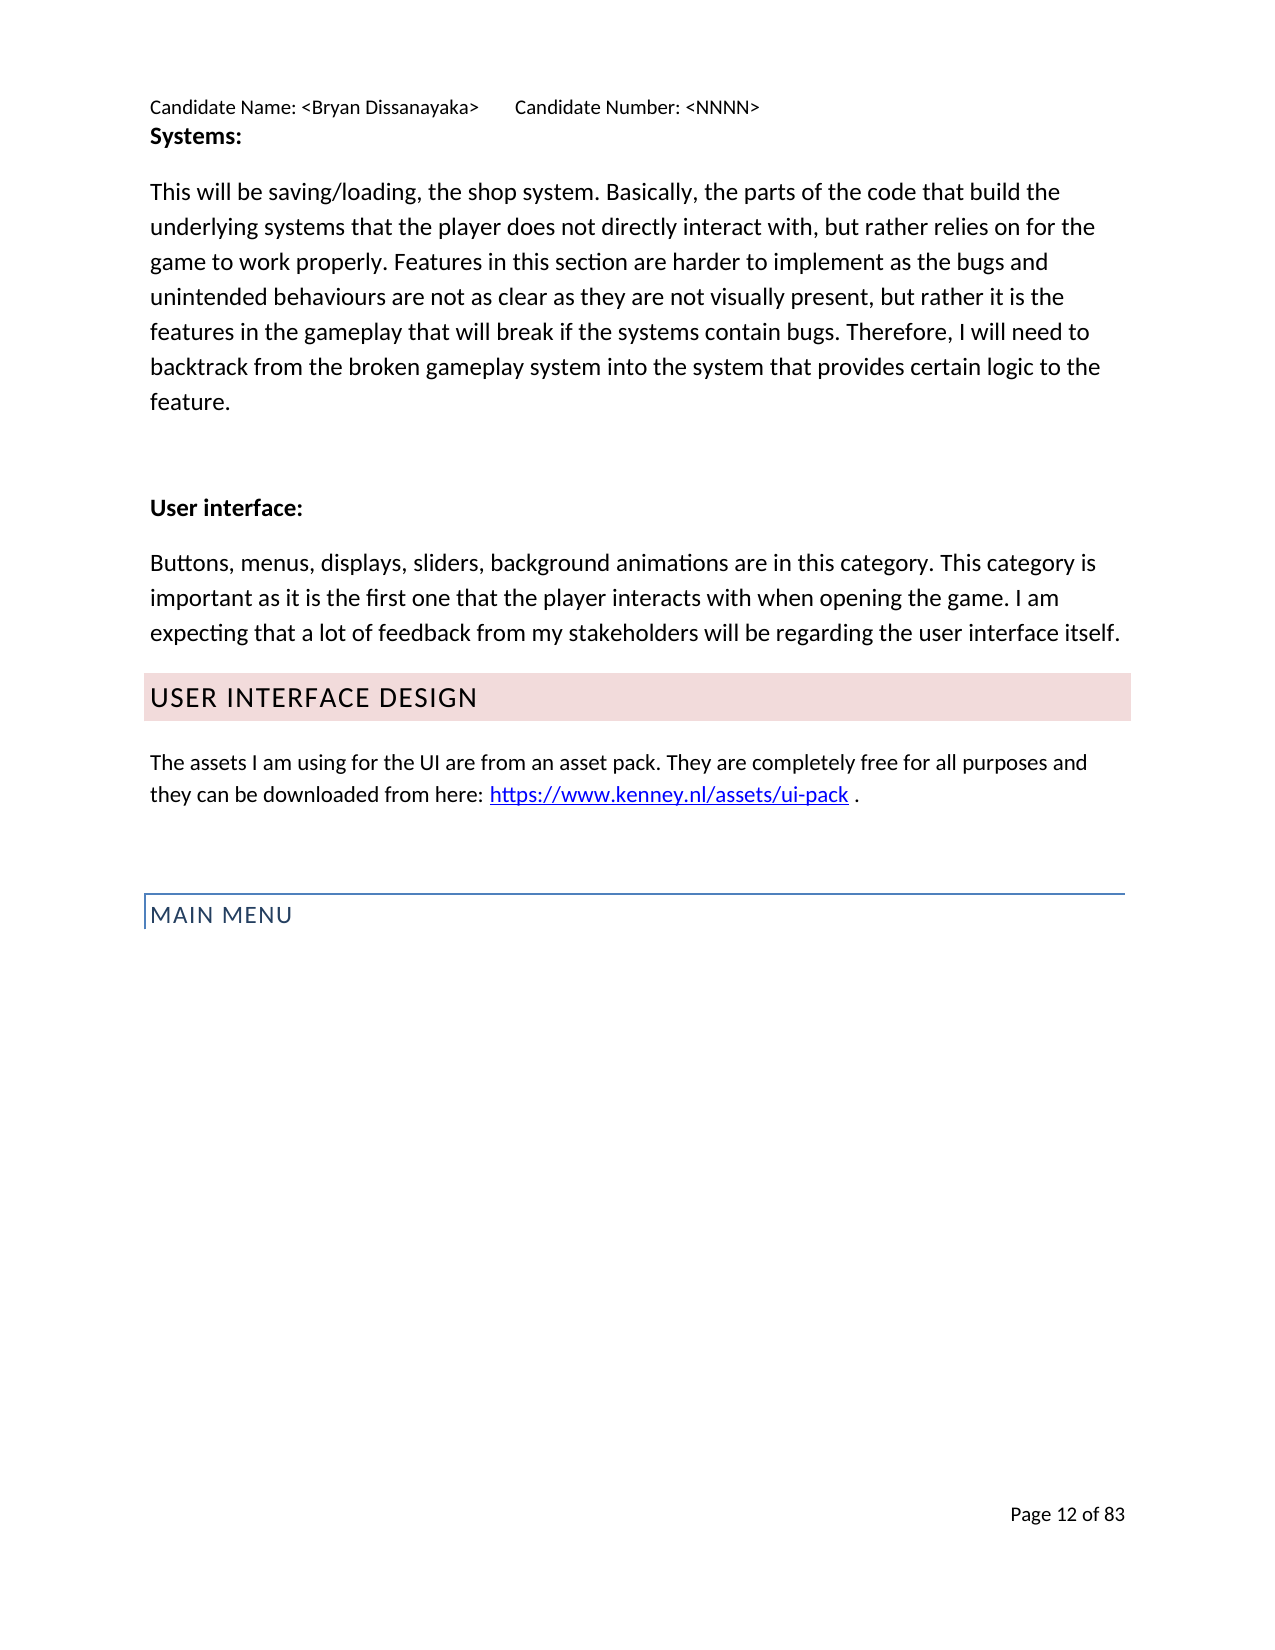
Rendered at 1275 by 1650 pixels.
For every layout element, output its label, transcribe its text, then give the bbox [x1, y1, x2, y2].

text Systems: [150, 120, 1125, 151]
text This will be saving/loading, the shop system. Basically, the parts of the code that build the underlying systems that the player does not directly interact with, but rather relies on for the game to work properly. Features in this section are harder to implement as the bugs and unintended behaviours are not as clear as they are not visually present, but rather it is the features in the gameplay that will break if the systems contain bugs. Therefore, I will need to backtrack from the broken gameplay system into the system that provides certain logic to the feature. [150, 176, 1125, 416]
subtitle main menu [146, 895, 1125, 929]
text The assets I am using for the UI are from an asset pack. They are completely free for all purposes and they can be downloaded from here: https://www.kenney.nl/assets/ui-pack . [150, 748, 1125, 808]
text Buttons, menus, displays, sliders, background animations are in this category. This category is important as it is the first one that the player interacts with when opening the game. I am expecting that a lot of feedback from my stakeholders will be regarding the user interface itself. [150, 547, 1125, 648]
subtitle USER INTERFACE Design [150, 680, 1125, 715]
text User interface: [150, 492, 1125, 522]
